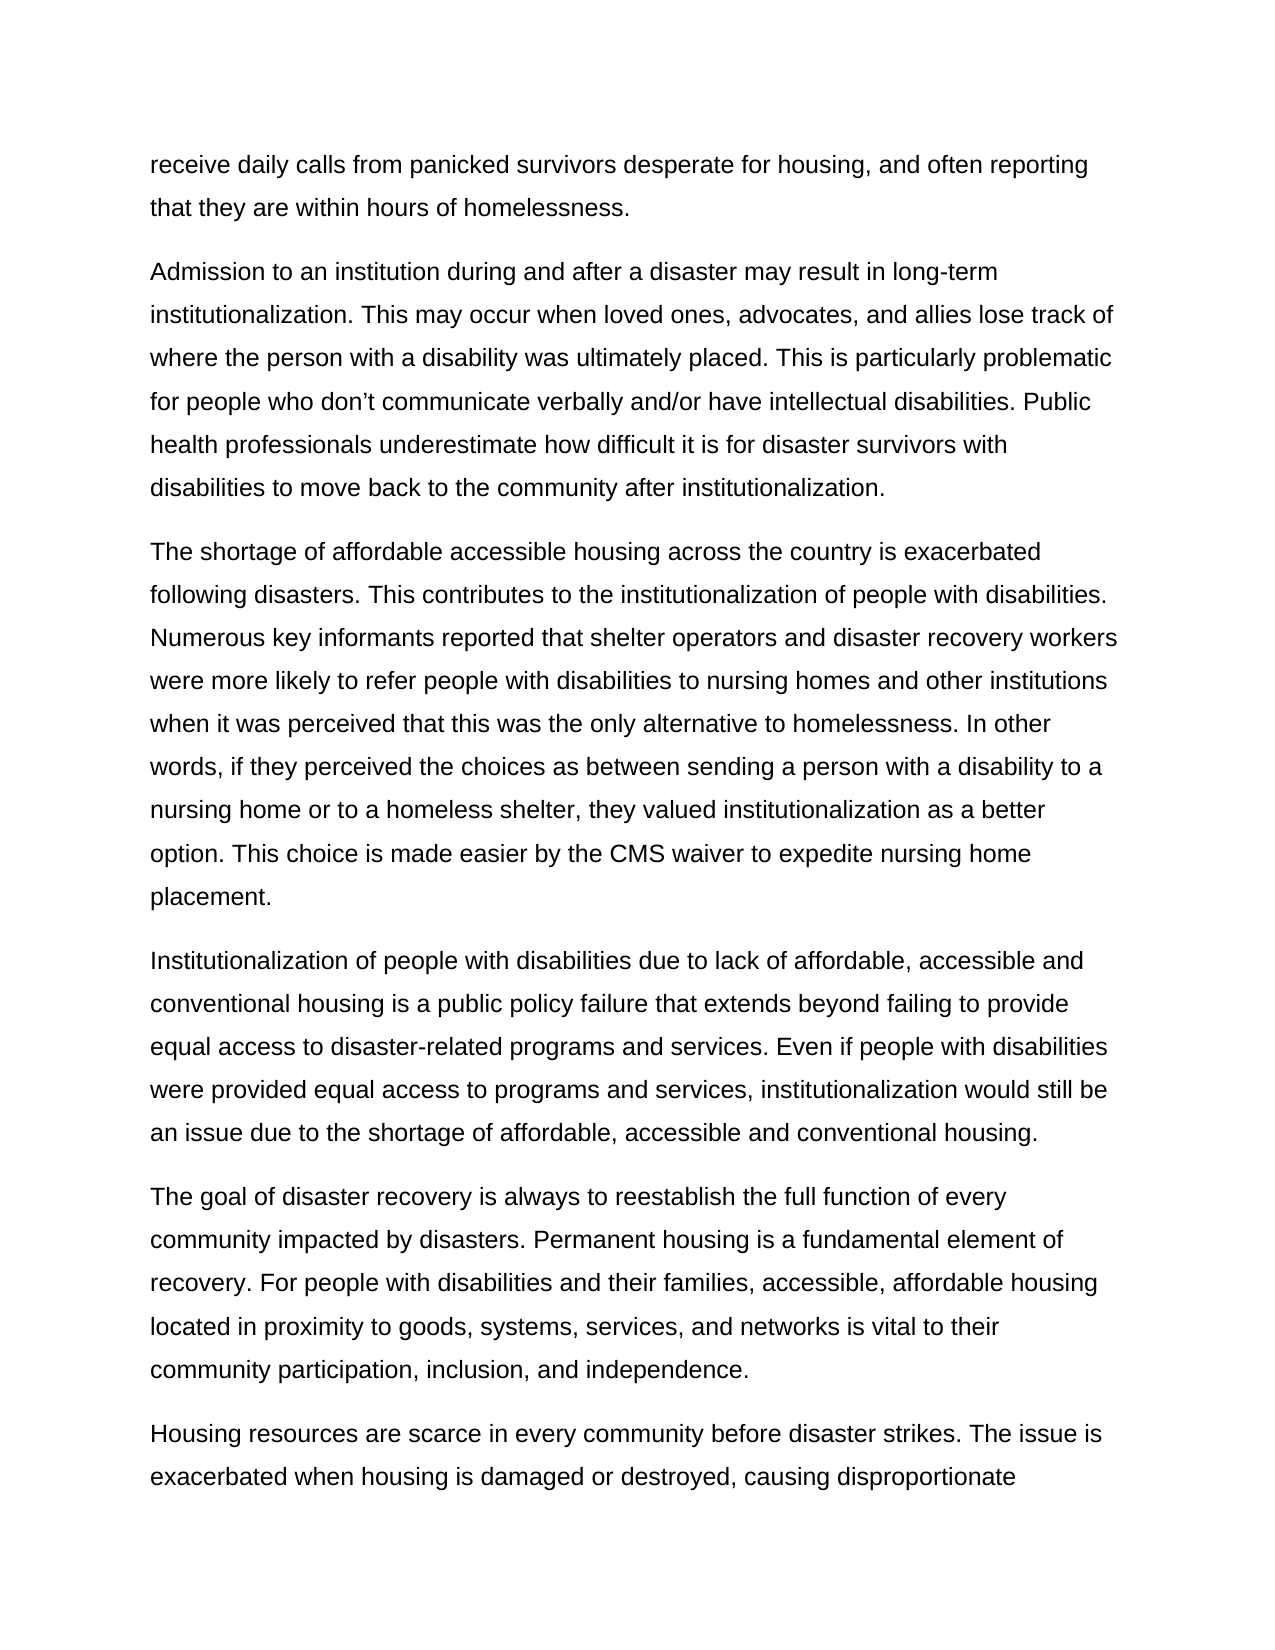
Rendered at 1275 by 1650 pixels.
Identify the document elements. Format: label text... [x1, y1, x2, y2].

text The shortage of affordable accessible housing across the country is exacerbated following disasters. This contributes to the institutionalization of people with disabilities. Numerous key informants reported that shelter operators and disaster recovery workers were more likely to refer people with disabilities to nursing homes and other institutions when it was perceived that this was the only alternative to homelessness. In other words, if they perceived the choices as between sending a person with a disability to a nursing home or to a homeless shelter, they valued institutionalization as a better option. This choice is made easier by the CMS waiver to expedite nursing home placement. [150, 537, 1125, 910]
text Admission to an institution during and after a disaster may result in long-term institutionalization. This may occur when loved ones, advocates, and allies lose track of where the person with a disability was ultimately placed. This is particularly problematic for people who don’t communicate verbally and/or have intellectual disabilities. Public health professionals underestimate how difficult it is for disaster survivors with disabilities to move back to the community after institutionalization. [150, 257, 1125, 501]
text Institutionalization of people with disabilities due to lack of affordable, accessible and conventional housing is a public policy failure that extends beyond failing to provide equal access to disaster-related programs and services. Even if people with disabilities were provided equal access to programs and services, institutionalization would still be an issue due to the shortage of affordable, accessible and conventional housing. [150, 946, 1125, 1147]
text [150, 150, 1125, 222]
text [150, 1418, 1125, 1490]
text The goal of disaster recovery is always to reestablish the full function of every community impacted by disasters. Permanent housing is a fundamental element of recovery. For people with disabilities and their families, accessible, affordable housing located in proximity to goods, systems, services, and networks is vital to their community participation, inclusion, and independence. [150, 1182, 1125, 1383]
